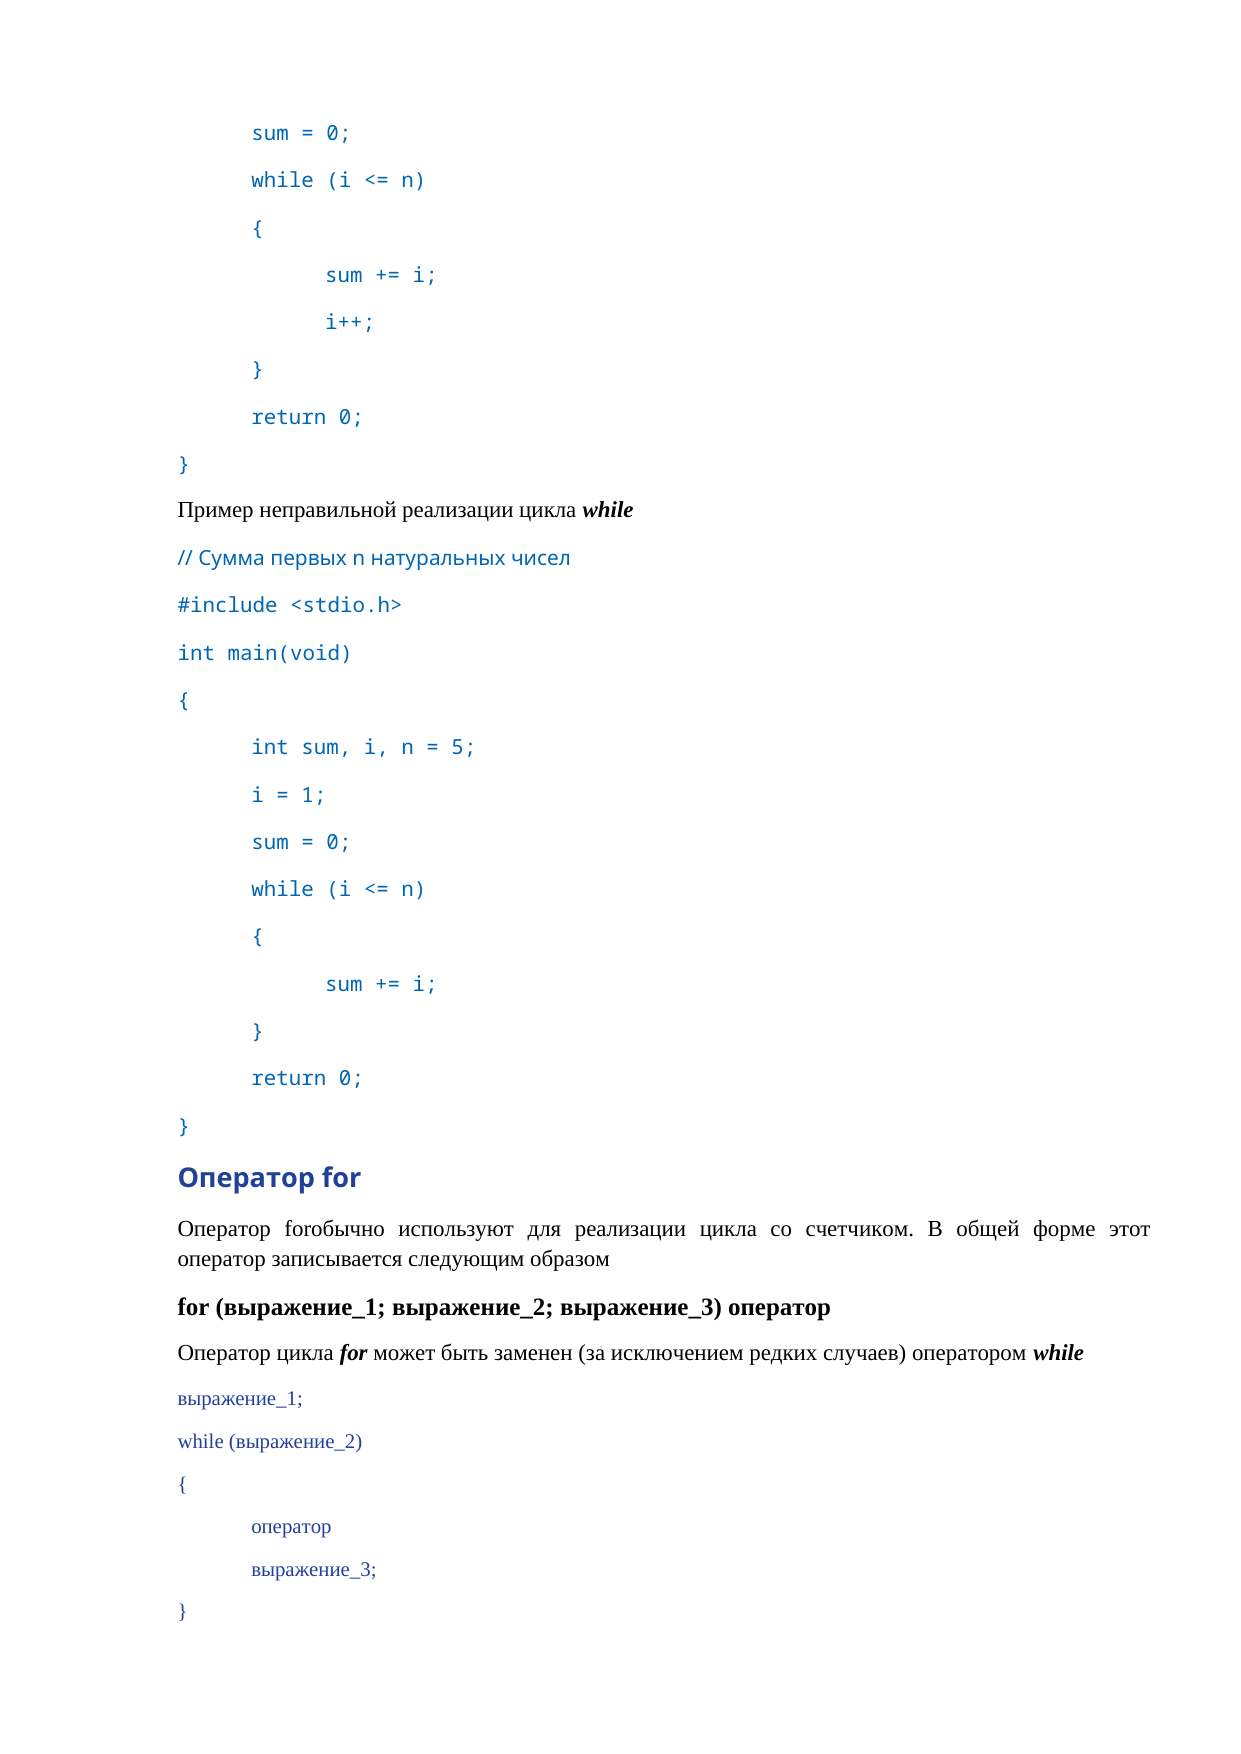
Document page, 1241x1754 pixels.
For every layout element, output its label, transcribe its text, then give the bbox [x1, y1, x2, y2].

text } [177, 1016, 1152, 1045]
text Оператор forобычно используют для реализации цикла со счетчиком. В общей форме этот оператор записывается следующим образом [177, 1214, 1152, 1271]
text for (выражение_1; выражение_2; выражение_3) оператор [177, 1292, 1152, 1320]
text while (выражение_2) [177, 1429, 1152, 1453]
text Пример неправильной реализации цикла while [177, 496, 1152, 523]
text } [177, 1599, 1152, 1623]
text int main(void) [177, 638, 1152, 666]
text { [177, 1471, 1152, 1496]
text sum = 0; [177, 118, 1152, 147]
text выражение_3; [177, 1557, 1152, 1581]
text return 0; [177, 402, 1152, 430]
text sum += i; [177, 260, 1152, 288]
text int sum, i, n = 5; [177, 732, 1152, 761]
text { [177, 685, 1152, 714]
text Оператор for [177, 1158, 1152, 1195]
text i = 1; [177, 780, 1152, 808]
text Оператор цикла for может быть заменен (за исключением редких случаев) оператором while [177, 1339, 1152, 1366]
text } [177, 354, 1152, 383]
text выражение_1; [177, 1386, 1152, 1410]
text i++; [177, 307, 1152, 336]
text } [177, 1111, 1152, 1139]
text { [177, 213, 1152, 241]
text while (i <= n) [177, 874, 1152, 903]
text sum = 0; [177, 827, 1152, 856]
text } [177, 449, 1152, 478]
text while (i <= n) [177, 165, 1152, 194]
text оператор [177, 1514, 1152, 1538]
text { [177, 922, 1152, 950]
text // Сумма первых n натуральных чисел [177, 543, 1152, 572]
text sum += i; [177, 969, 1152, 997]
text #include <stdio.h> [177, 591, 1152, 619]
text return 0; [177, 1063, 1152, 1092]
